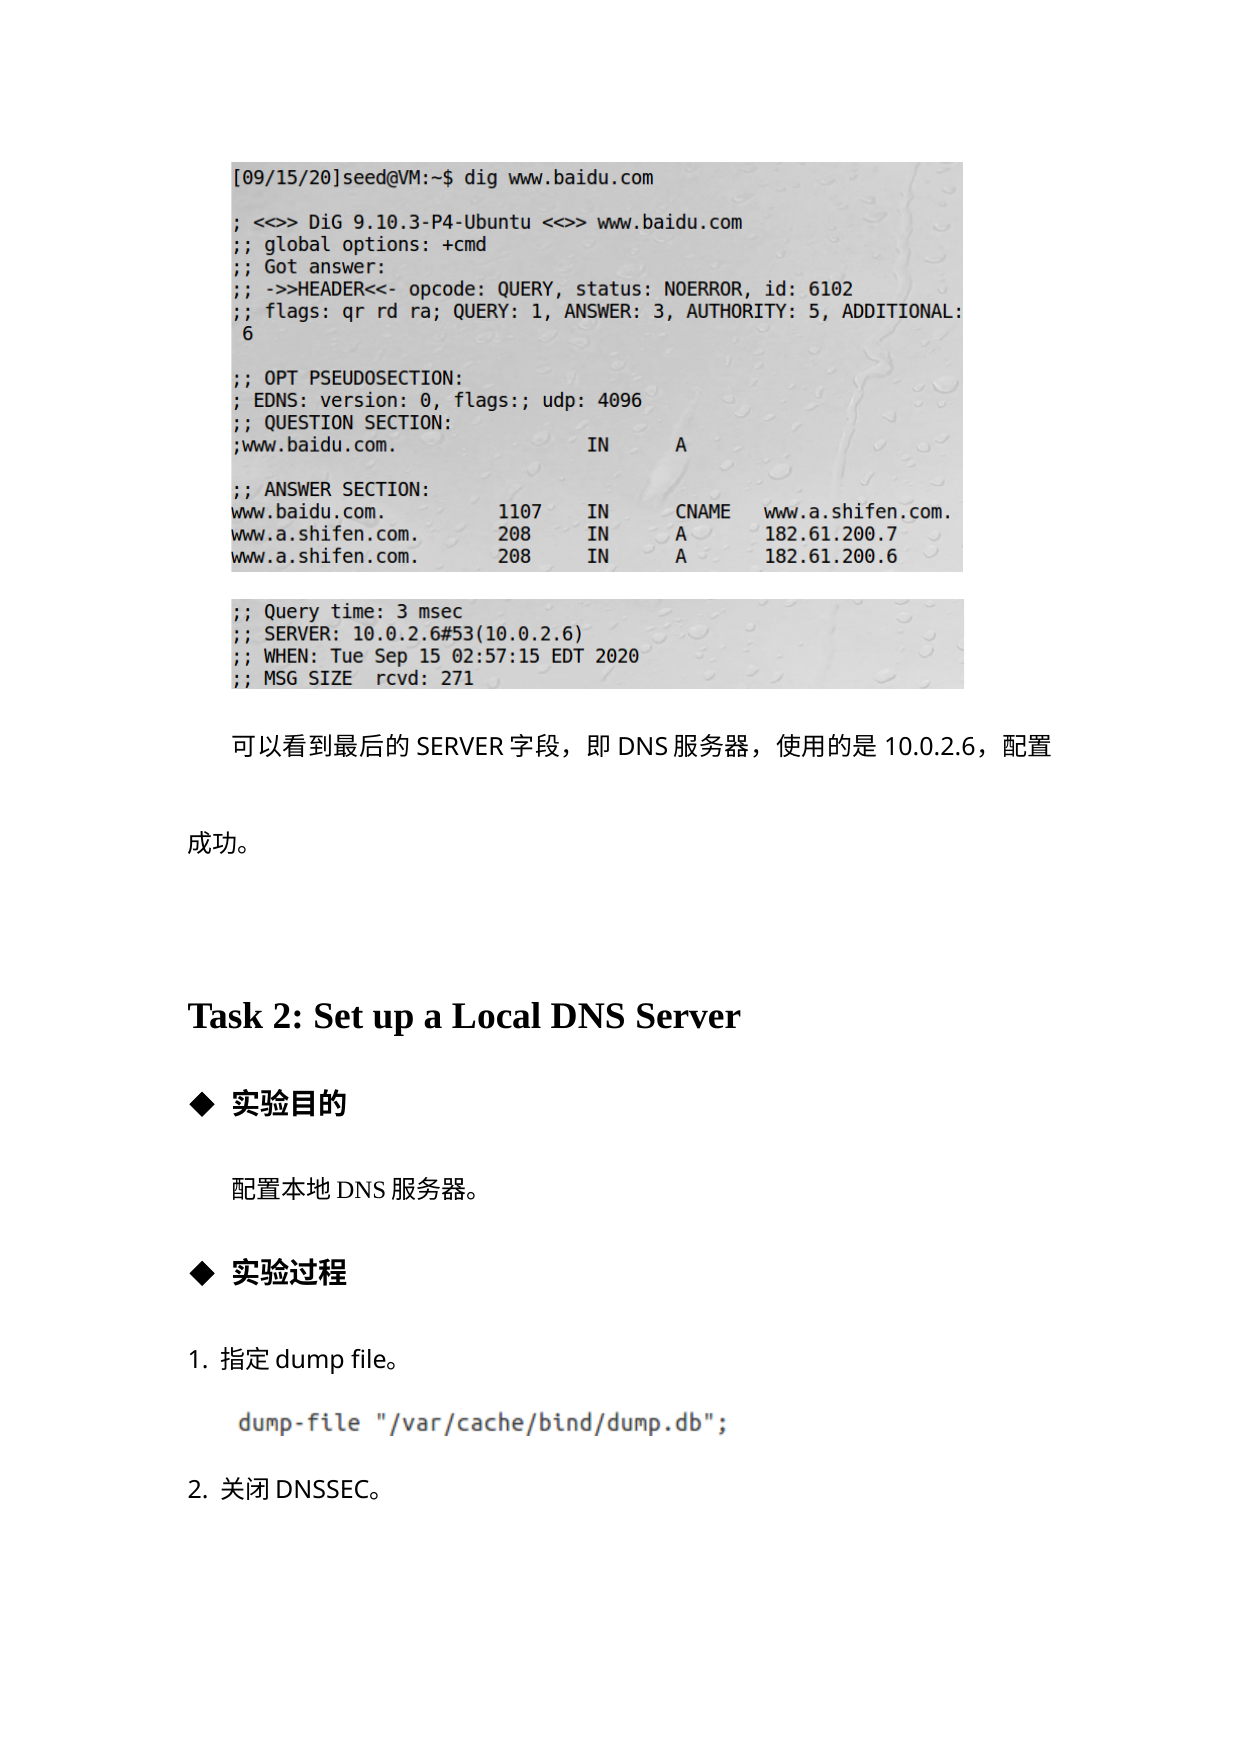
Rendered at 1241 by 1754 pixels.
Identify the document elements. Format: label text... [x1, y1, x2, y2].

picture [231, 1408, 912, 1436]
list 实验目的 [187, 1069, 1053, 1134]
picture [231, 599, 965, 689]
list 实验过程 [187, 1239, 1053, 1304]
text 可以看到最后的SERVER字段，即DNS服务器，使用的是10.0.2.6，配置成功。 [187, 712, 1053, 874]
text Task 2: Set up a Local DNS Server [187, 983, 1053, 1048]
list 配置本地DNS服务器。 [187, 1156, 1053, 1221]
list 指定dump file。 [187, 1325, 1053, 1390]
picture [231, 162, 963, 572]
list 关闭DNSSEC。 [187, 1455, 1053, 1520]
